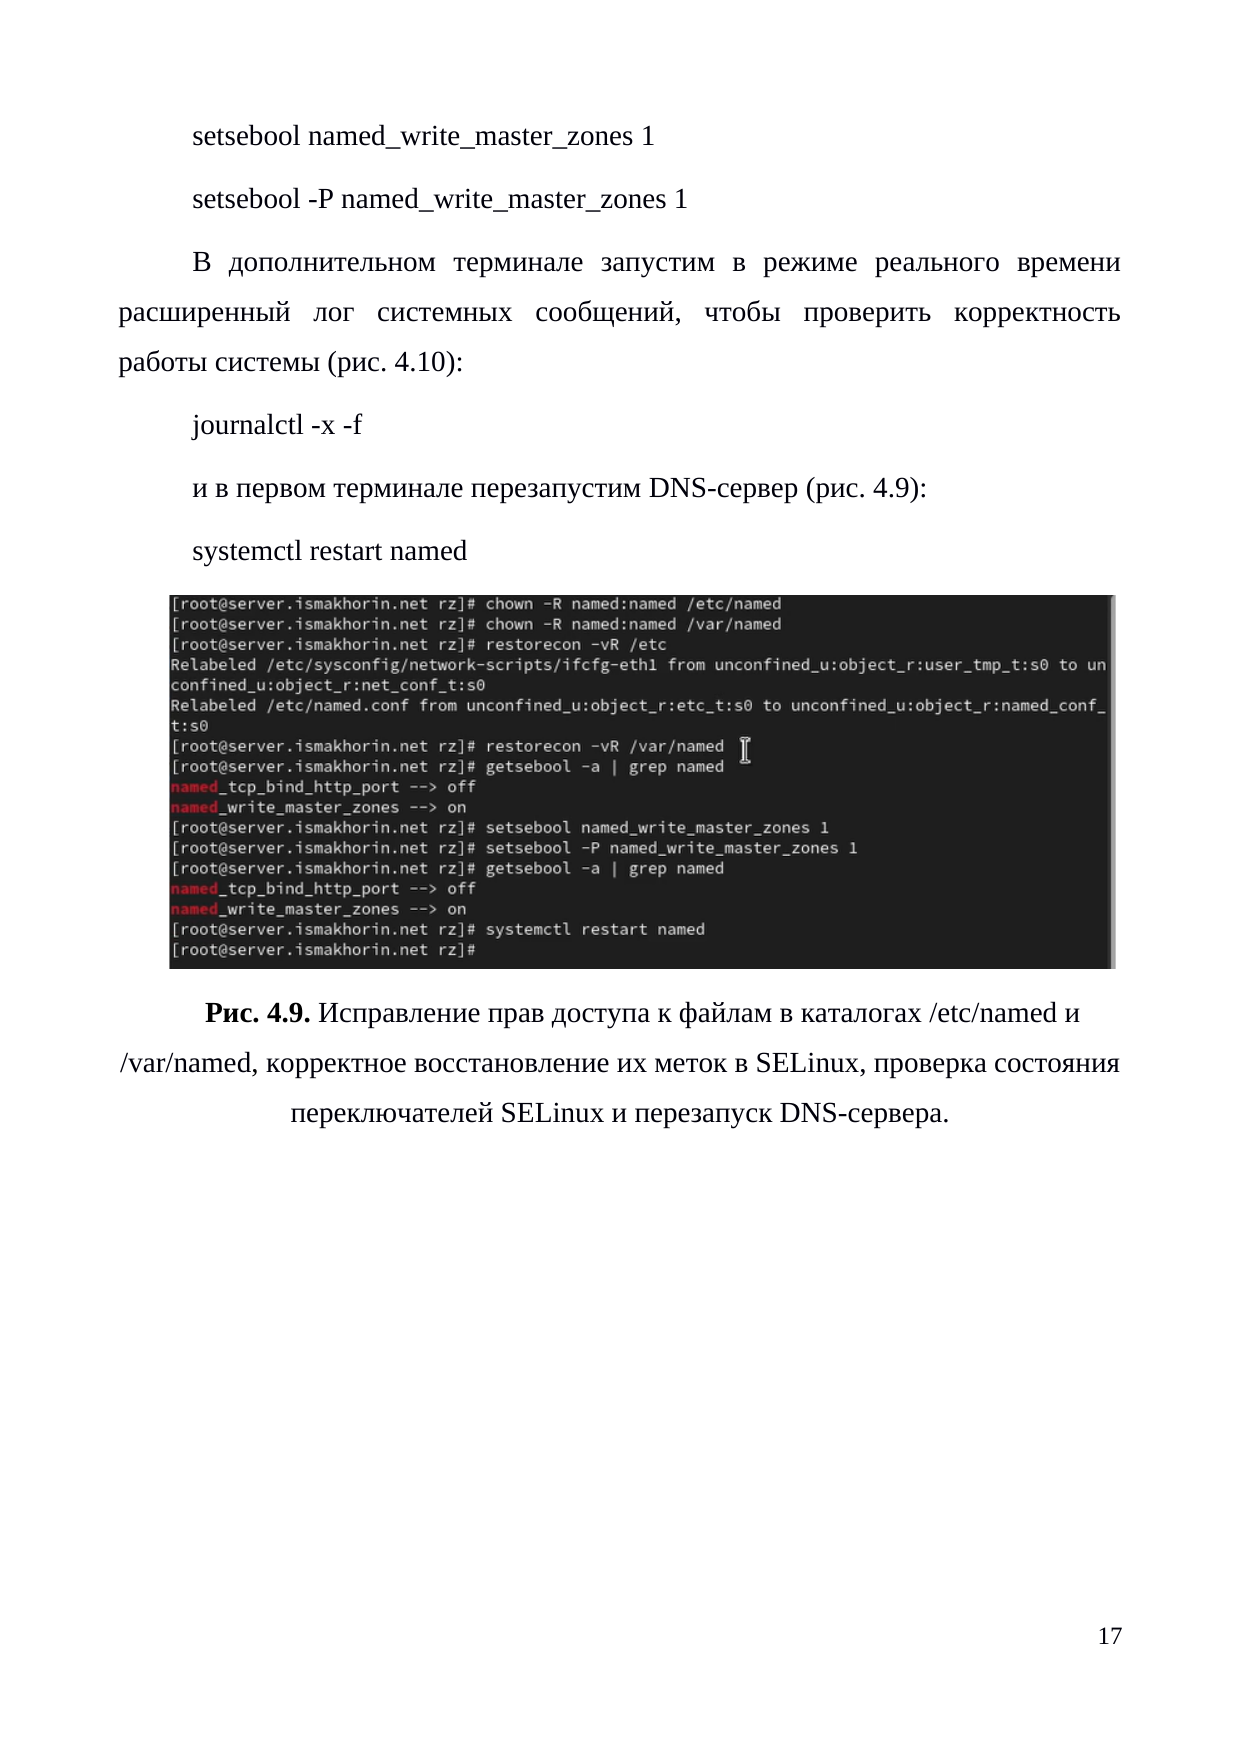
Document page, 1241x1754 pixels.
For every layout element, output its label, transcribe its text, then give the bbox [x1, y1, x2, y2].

text setsebool named_write_master_zones 1 [118, 118, 1122, 152]
text journalctl -x -f [118, 407, 1122, 441]
text Рис. 4.9. Исправление прав доступа к файлам в каталогах /etc/named и /var/named, корректное восстановление их меток в SELinux, проверка состояния переключателей SELinux и перезапуск DNS-сервера. [118, 995, 1122, 1129]
picture [169, 595, 1116, 969]
text и в первом терминале перезапустим DNS-сервер (рис. 4.9): [118, 470, 1122, 503]
text В дополнительном терминале запустим в режиме реального времени расширенный лог системных сообщений, чтобы проверить корректность работы системы (рис. 4.10): [118, 244, 1122, 378]
text systemctl restart named [118, 533, 1122, 566]
text setsebool -P named_write_master_zones 1 [118, 181, 1122, 214]
